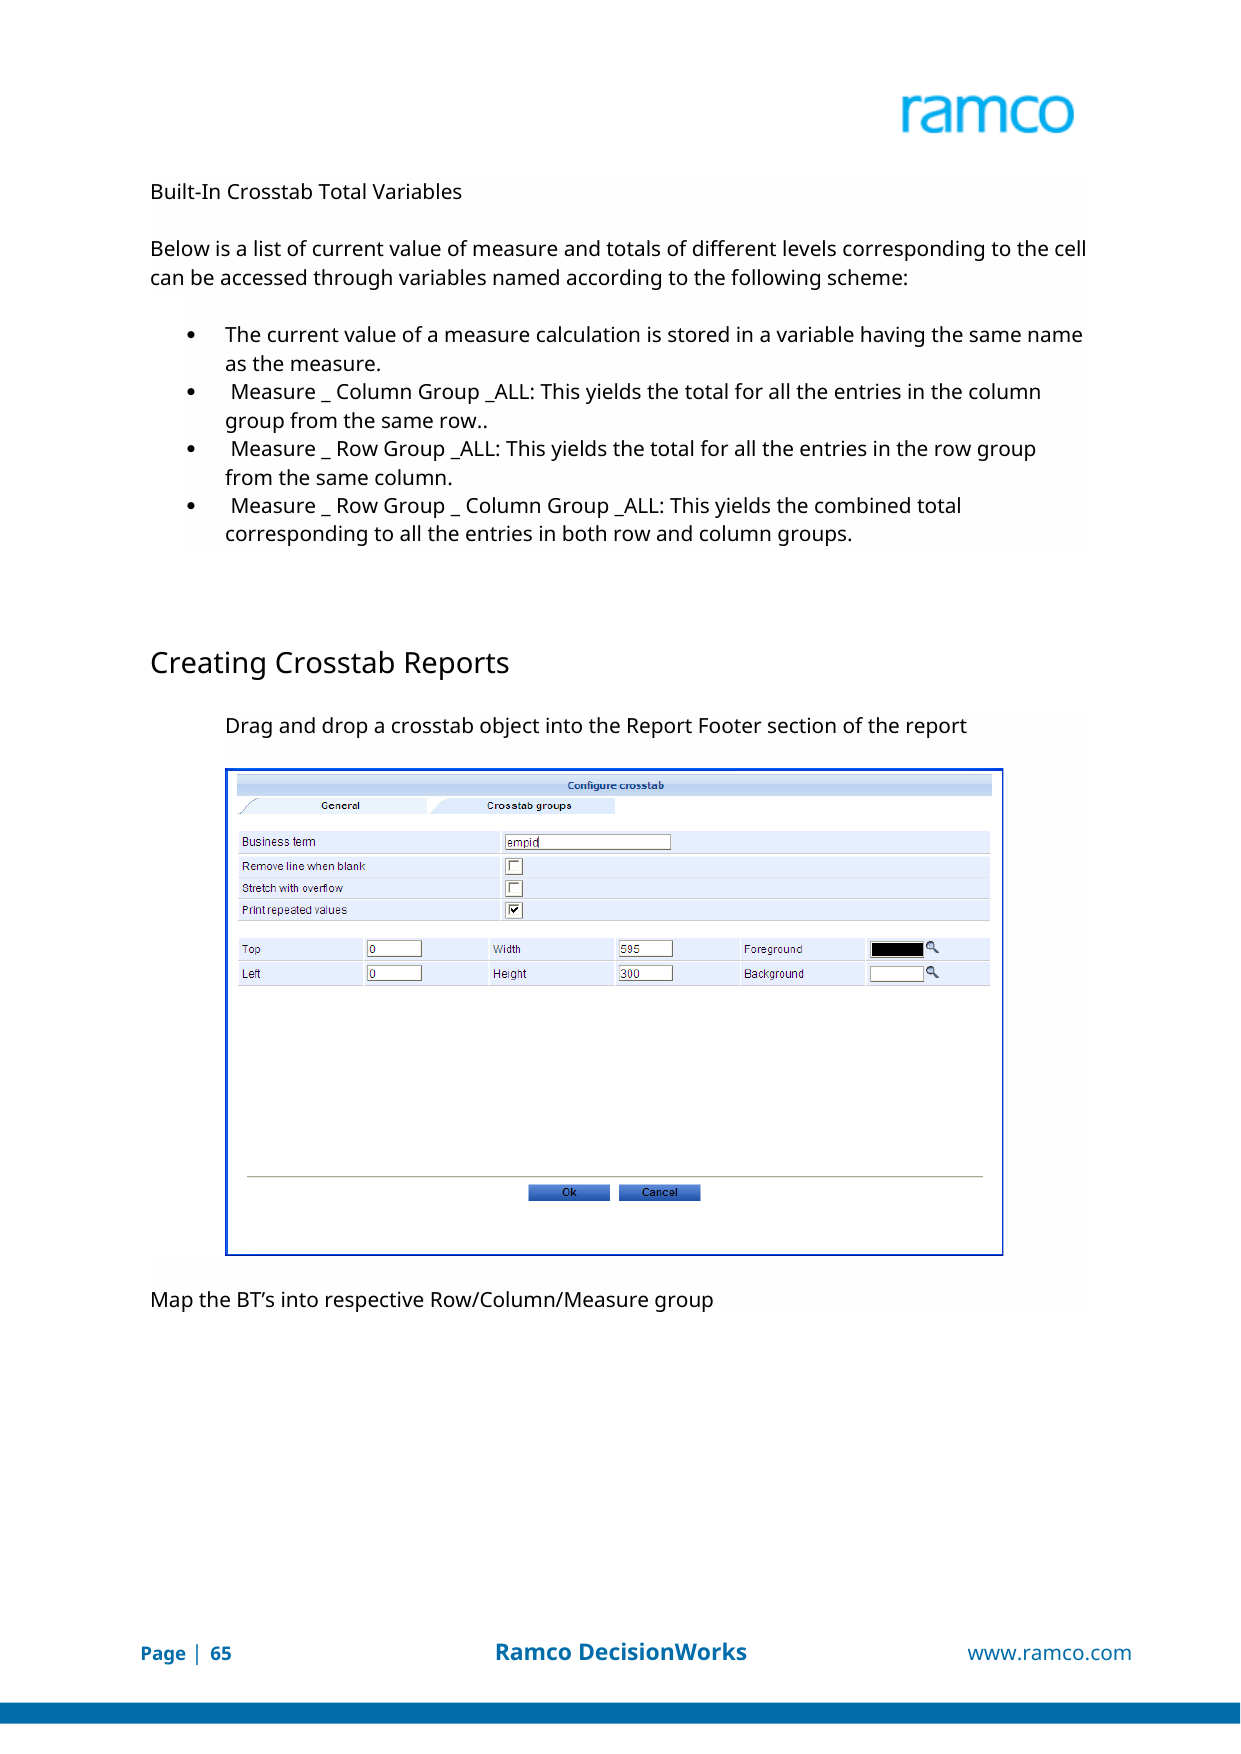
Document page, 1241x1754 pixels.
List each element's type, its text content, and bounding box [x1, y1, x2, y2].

text Built-In Crosstab Total Variables [150, 177, 1090, 205]
picture [225, 768, 1004, 1256]
list Measure _ Row Group _ Column Group _ALL: This yields the combined total corresponding to all the entries in both row and column groups. [187, 491, 1090, 548]
list Measure _ Row Group _ALL: This yields the total for all the entries in the row group from the same column. [187, 434, 1090, 491]
subtitle Creating Crosstab Reports [150, 642, 1090, 682]
text Drag and drop a crosstab object into the Report Footer section of the report [225, 711, 1090, 739]
text Below is a list of current value of measure and totals of different levels corresponding to the cell can be accessed through variables named according to the following scheme: [150, 234, 1090, 291]
list Measure _ Column Group _ALL: This yields the total for all the entries in the column group from the same row.. [187, 377, 1090, 434]
text Map the BT’s into respective Row/Column/Measure group [150, 1285, 1090, 1313]
list The current value of a measure calculation is stored in a variable having the same name as the measure. [187, 321, 1090, 377]
picture [887, 75, 1091, 149]
